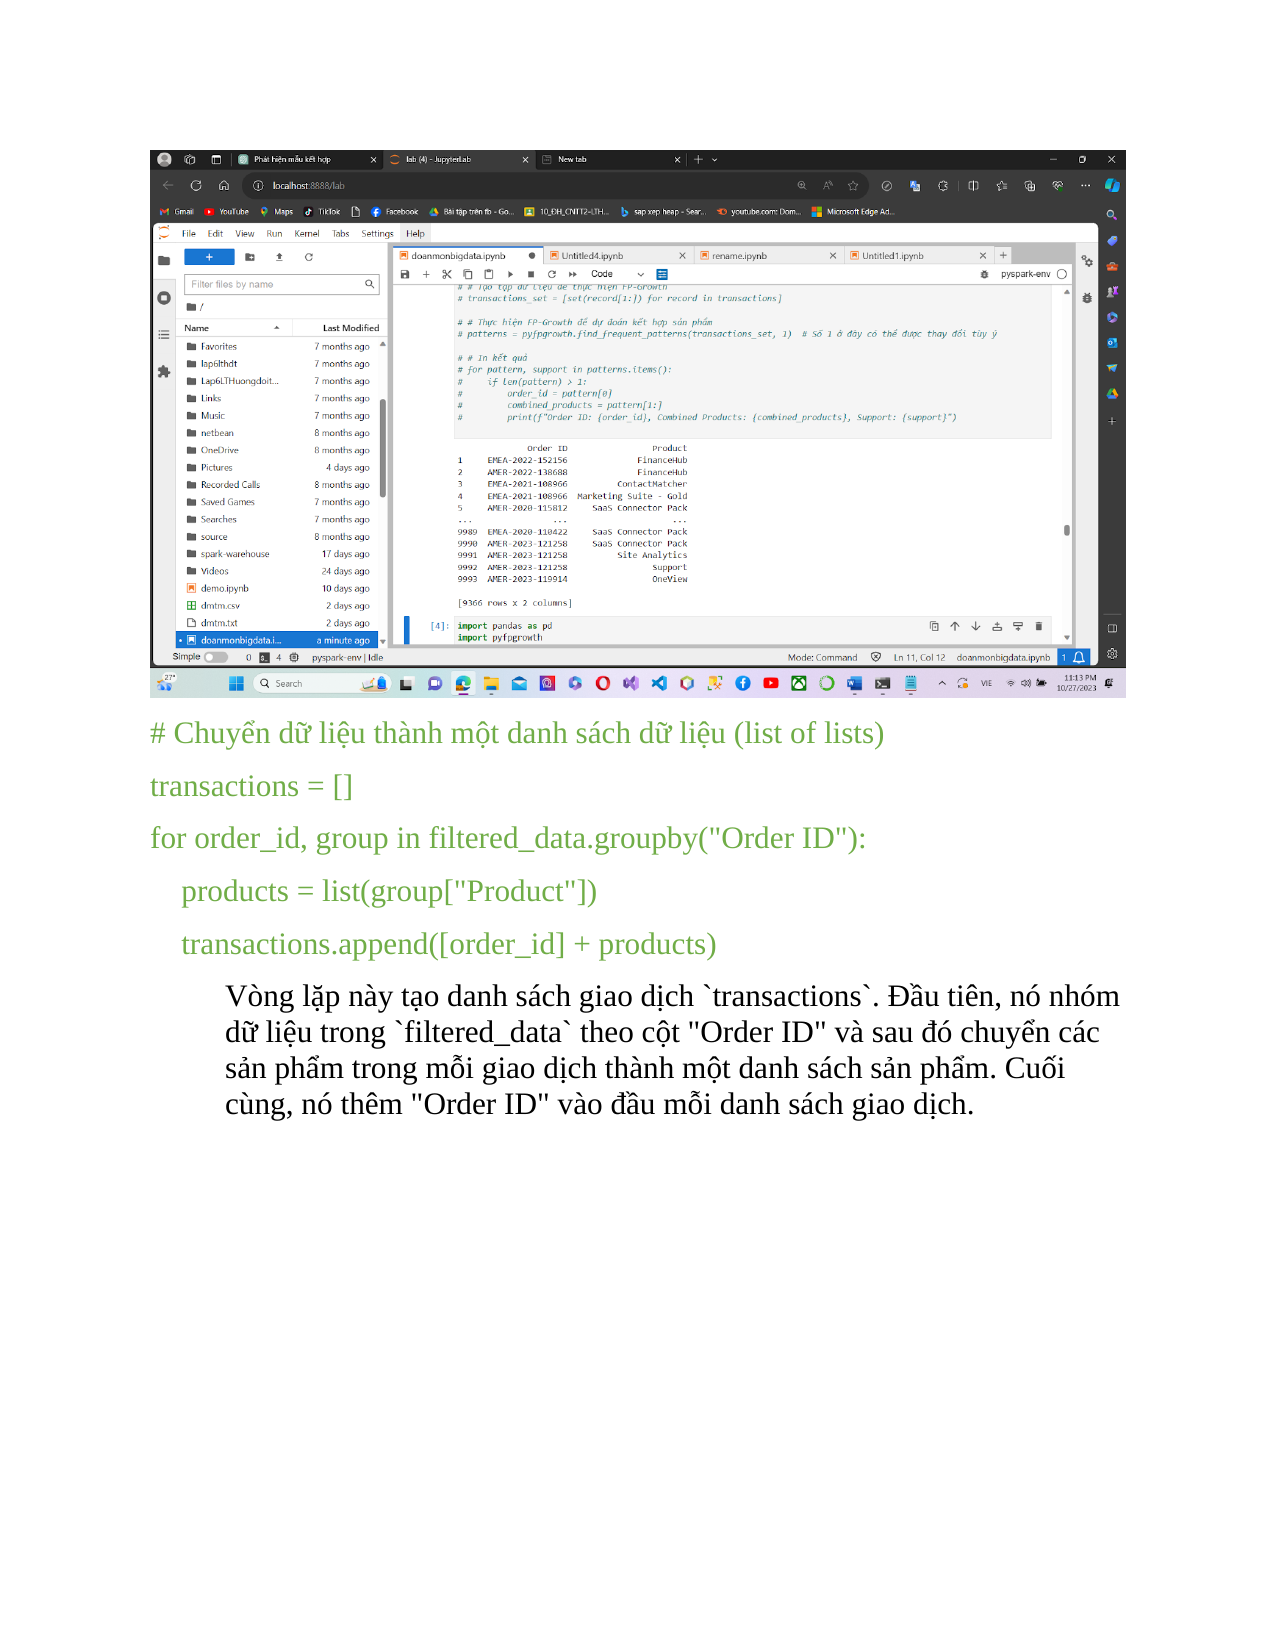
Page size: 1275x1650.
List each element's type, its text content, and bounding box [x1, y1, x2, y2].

text transactions = [] [150, 767, 1125, 803]
picture [150, 150, 1126, 698]
text # Chuyển dữ liệu thành một danh sách dữ liệu (list of lists) [150, 714, 1125, 751]
text for order_id, group in filtered_data.groupby("Order ID"): [150, 820, 1125, 856]
text products = list(group["Product"]) [150, 872, 1125, 908]
text Vòng lặp này tạo danh sách giao dịch `transactions`. Đầu tiên, nó nhóm dữ liệu trong `filtered_data` theo cột "Order ID" và sau đó chuyển các sản phẩm trong mỗi giao dịch thành một danh sách sản phẩm. Cuối cùng, nó thêm "Order ID" vào đầu mỗi danh sách giao dịch. [225, 978, 1125, 1121]
text transactions.append([order_id] + products) [150, 925, 1125, 961]
